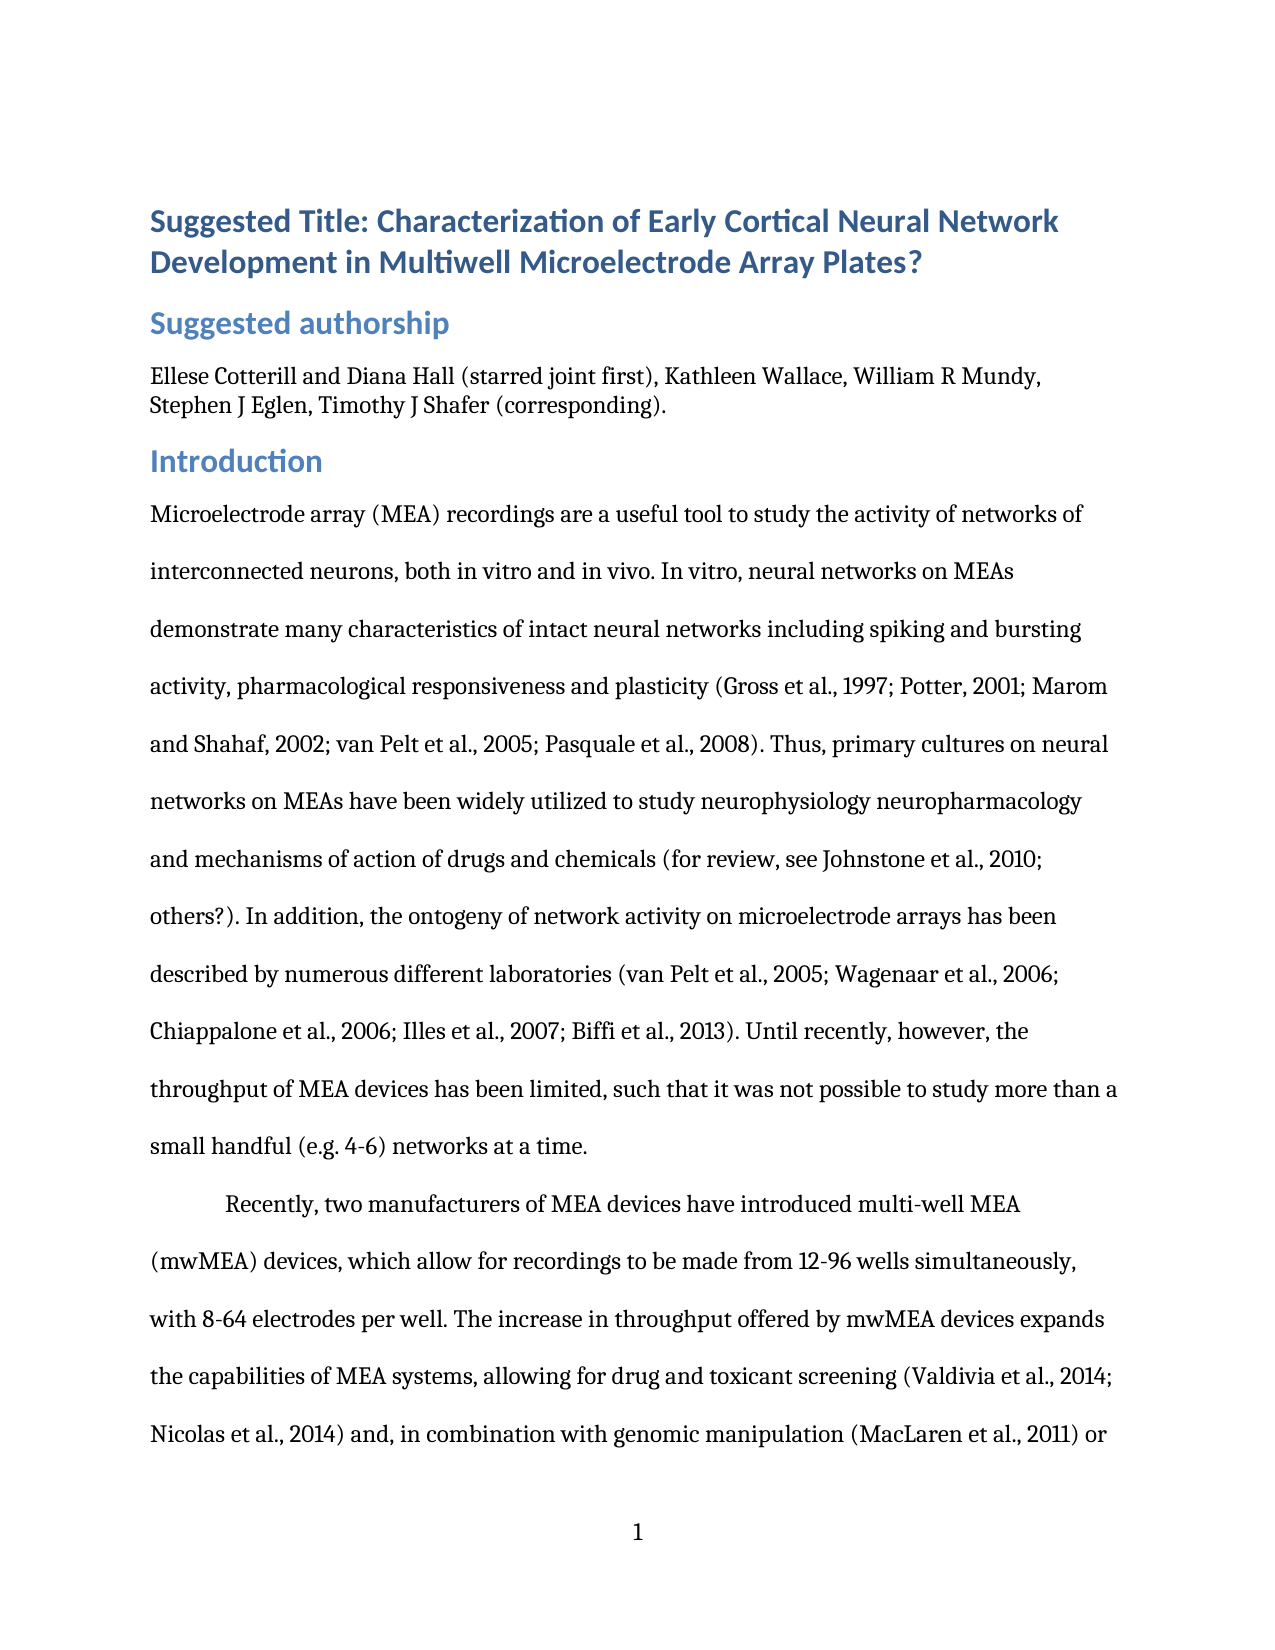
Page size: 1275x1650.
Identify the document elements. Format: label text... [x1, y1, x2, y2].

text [150, 1189, 1125, 1448]
subtitle Suggested Title: Characterization of Early Cortical Neural Network Development in Multiwell Microelectrode Array Plates? [150, 200, 1125, 281]
subtitle Introduction [150, 440, 1125, 481]
text Microelectrode array (MEA) recordings are a useful tool to study the activity of networks of interconnected neurons, both in vitro and in vivo. In vitro, neural networks on MEAs demonstrate many characteristics of intact neural networks including spiking and bursting activity, pharmacological responsiveness and plasticity (Gross et al., 1997; Potter, 2001; Marom and Shahaf, 2002; van Pelt et al., 2005; Pasquale et al., 2008). Thus, primary cultures on neural networks on MEAs have been widely utilized to study neurophysiology neuropharmacology and mechanisms of action of drugs and chemicals (for review, see Johnstone et al., 2010; others?). In addition, the ontogeny of network activity on microelectrode arrays has been described by numerous different laboratories (van Pelt et al., 2005; Wagenaar et al., 2006; Chiappalone et al., 2006; Illes et al., 2007; Biffi et al., 2013). Until recently, however, the throughput of MEA devices has been limited, such that it was not possible to study more than a small handful (e.g. 4-6) networks at a time. [150, 499, 1125, 1161]
text Ellese Cotterill and Diana Hall (starred joint first), Kathleen Wallace, William R Mundy, Stephen J Eglen, Timothy J Shafer (corresponding). [150, 362, 1125, 419]
subtitle Suggested authorship [150, 302, 1125, 343]
